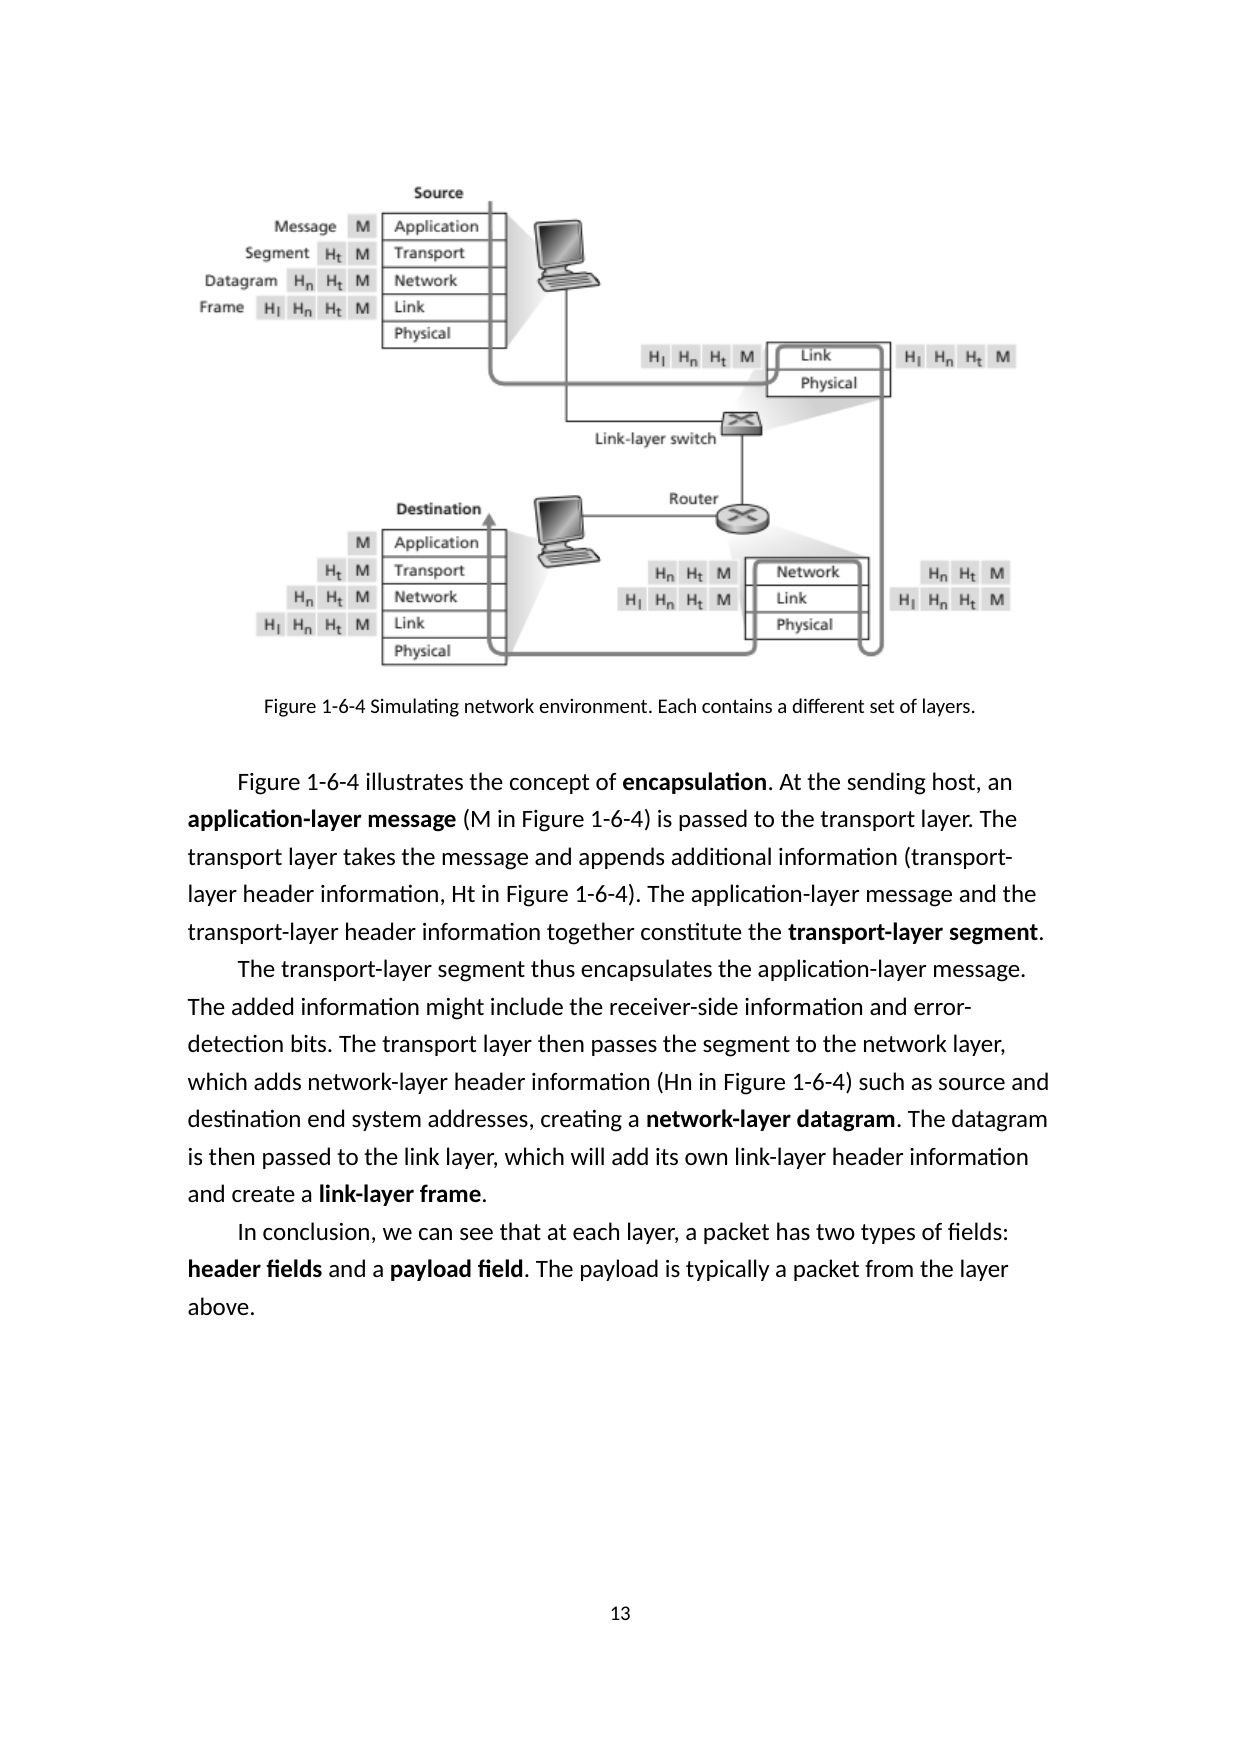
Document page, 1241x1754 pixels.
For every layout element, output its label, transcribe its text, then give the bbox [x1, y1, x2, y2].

text In conclusion, we can see that at each layer, a packet has two types of fields: header fields and a payload field. The payload is typically a packet from the layer above. [187, 1212, 1053, 1325]
